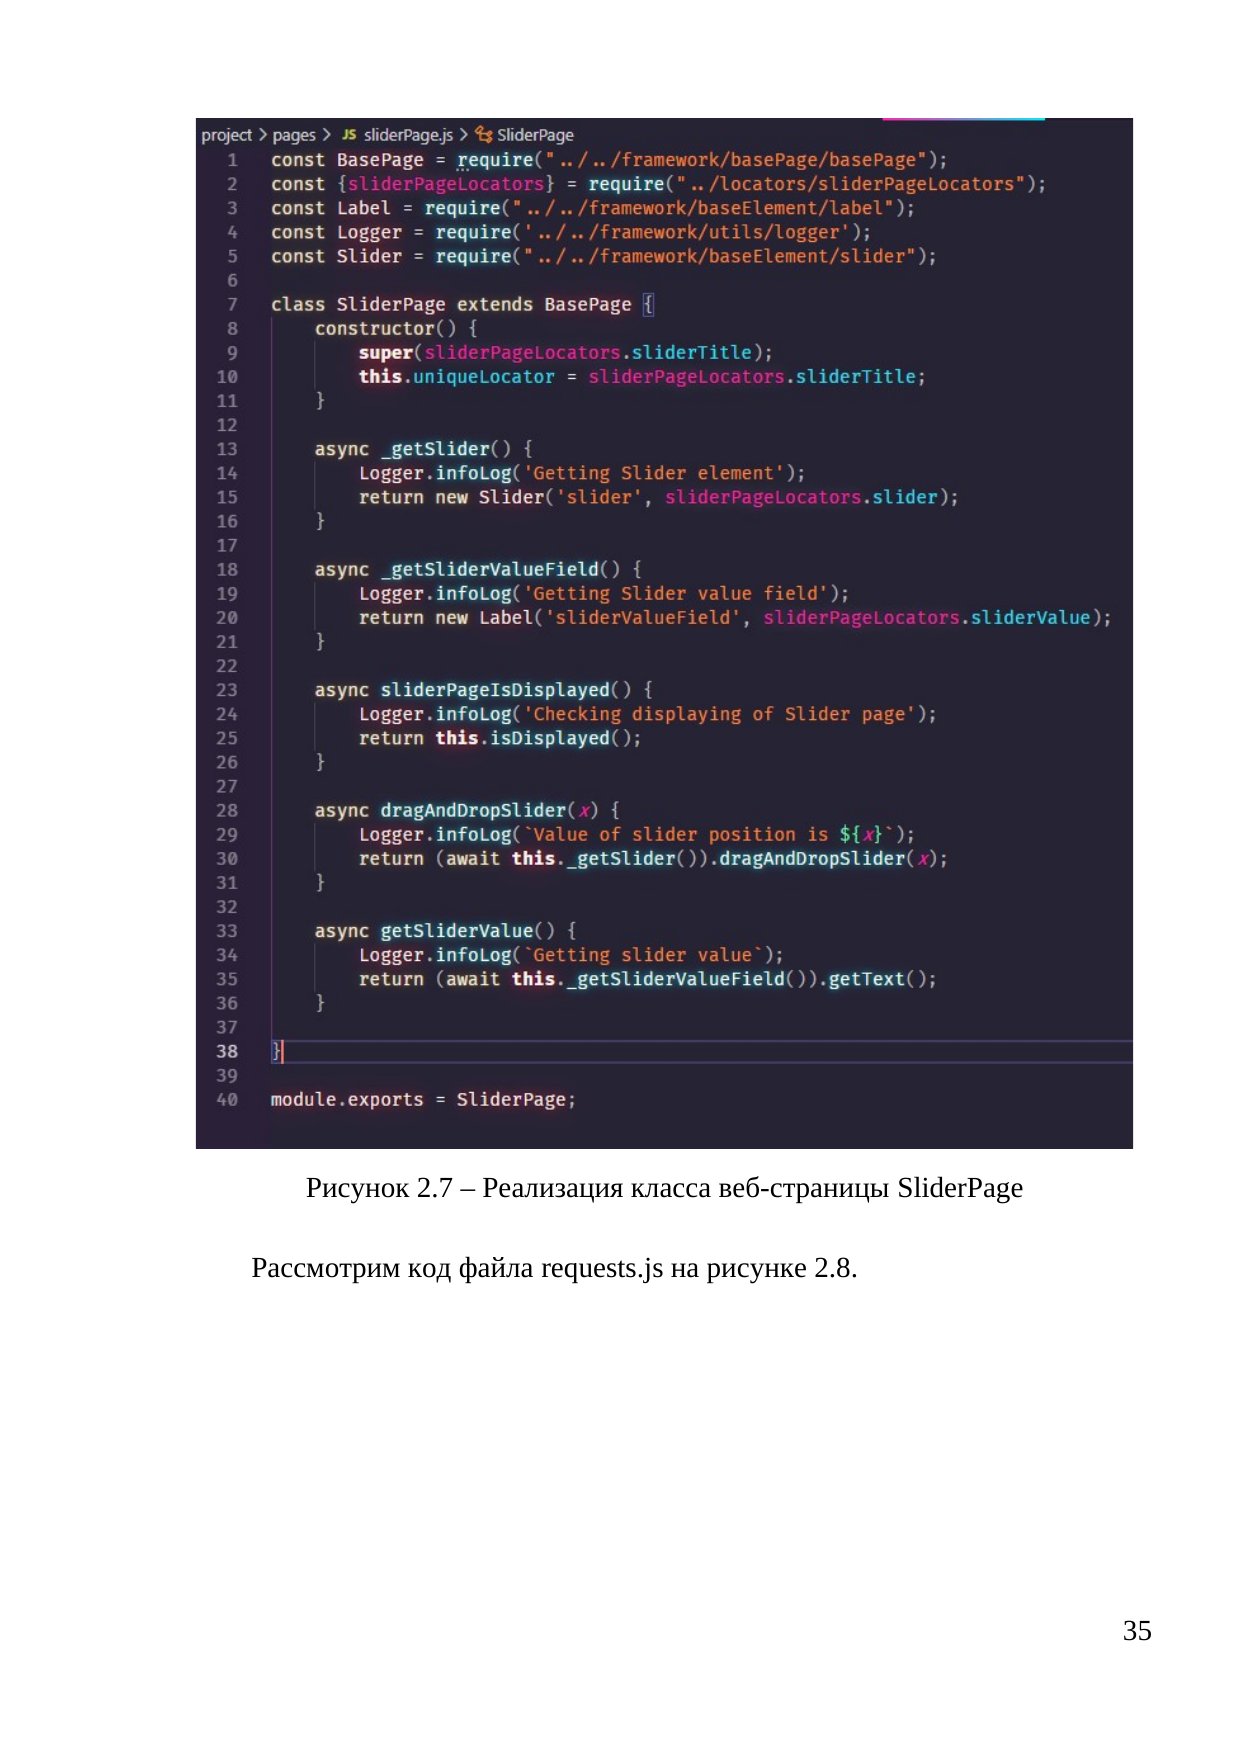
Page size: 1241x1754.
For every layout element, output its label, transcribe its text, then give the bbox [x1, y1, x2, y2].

picture [195, 118, 1134, 1149]
text Рисунок 2.7 – Реализация класса веб-страницы SliderPage [177, 1170, 1152, 1203]
list Рассмотрим код файла requests.js на рисунке 2.8. [177, 1251, 1152, 1284]
